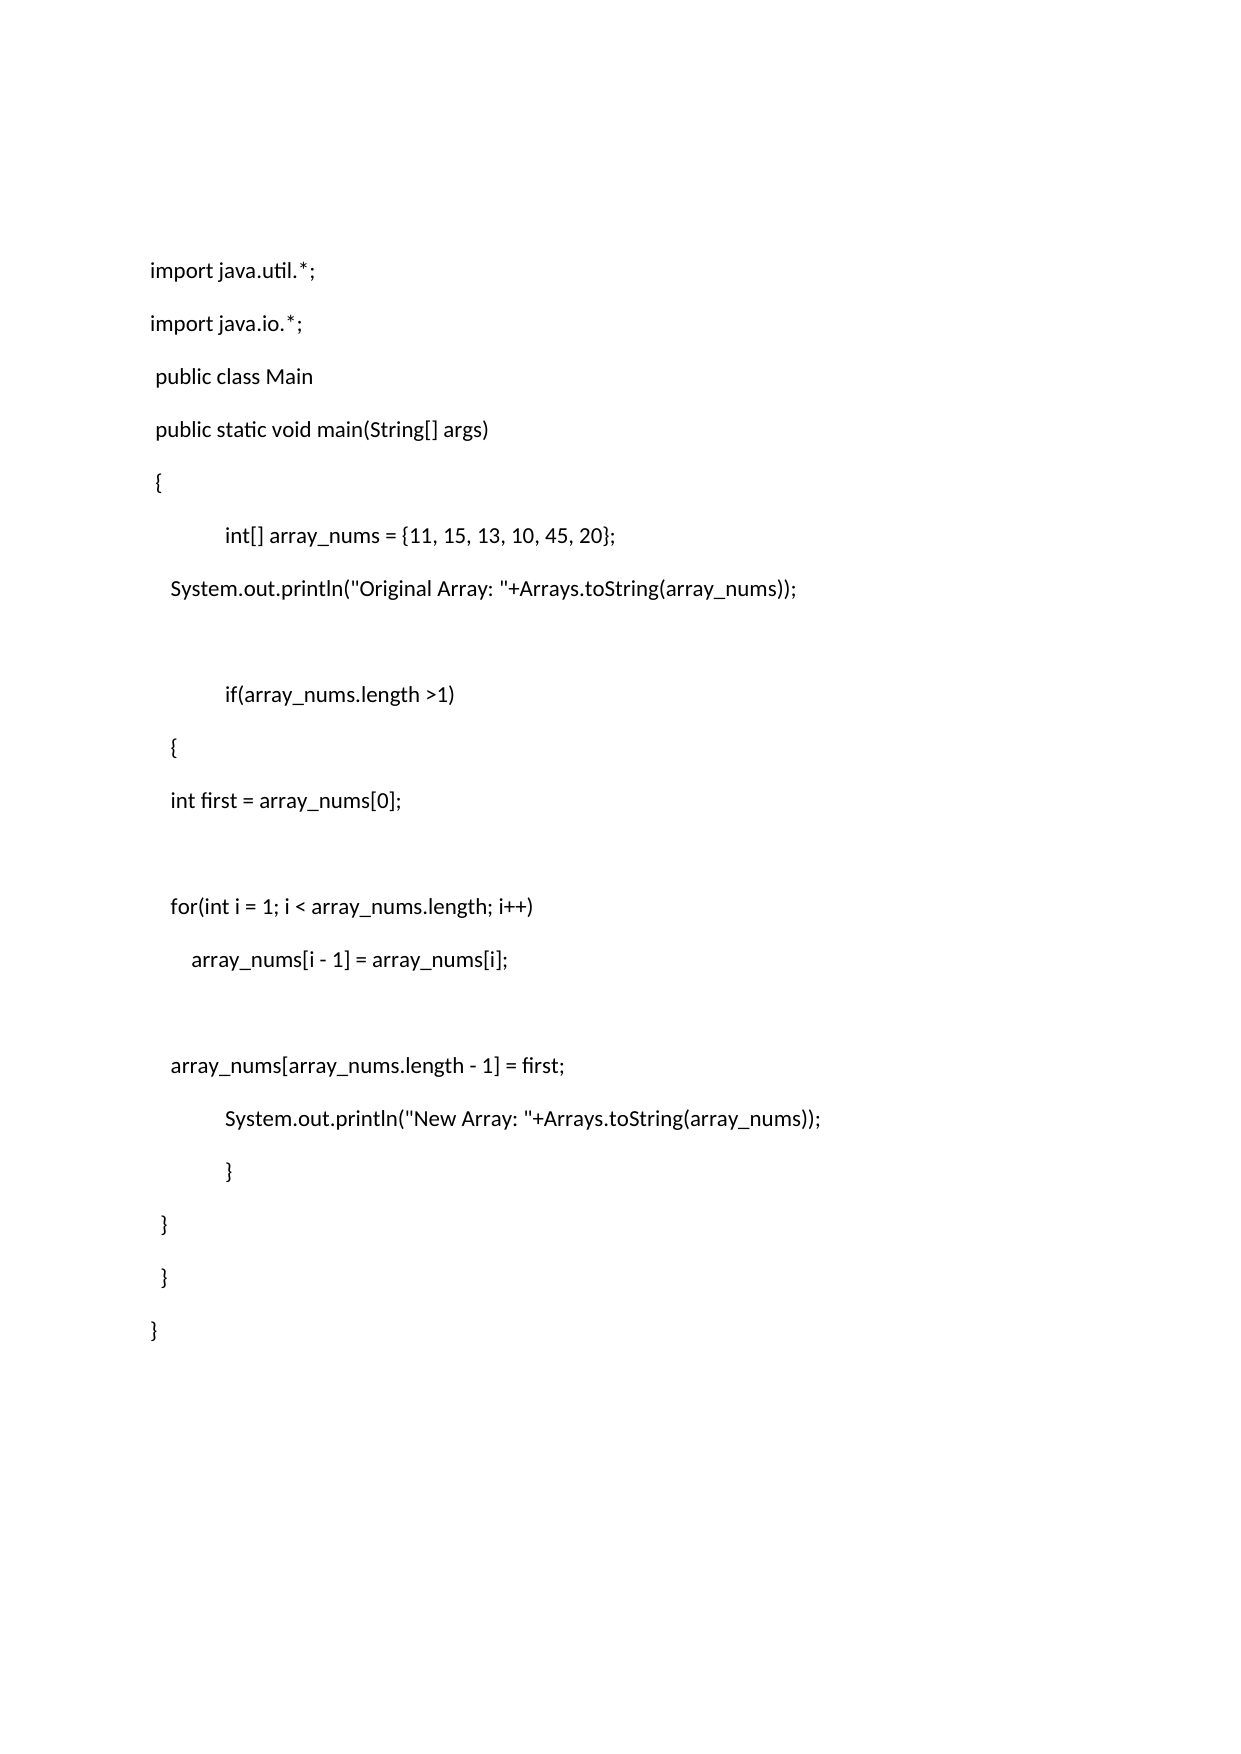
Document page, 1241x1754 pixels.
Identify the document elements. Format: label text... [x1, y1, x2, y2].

text } [150, 1210, 1090, 1238]
text System.out.println("New Array: "+Arrays.toString(array_nums)); [150, 1104, 1090, 1132]
text array_nums[array_nums.length - 1] = first; [150, 1051, 1090, 1079]
text int first = array_nums[0]; [150, 786, 1090, 814]
text int[] array_nums = {11, 15, 13, 10, 45, 20}; [150, 521, 1090, 549]
text array_nums[i - 1] = array_nums[i]; [150, 945, 1090, 973]
text } [150, 1316, 1090, 1344]
text { [150, 468, 1090, 496]
text public class Main [150, 362, 1090, 390]
text public static void main(String[] args) [150, 415, 1090, 443]
text import java.util.*; [150, 256, 1090, 284]
text for(int i = 1; i < array_nums.length; i++) [150, 892, 1090, 920]
text } [150, 1157, 1090, 1185]
text if(array_nums.length >1) [150, 680, 1090, 708]
text System.out.println("Original Array: "+Arrays.toString(array_nums)); [150, 574, 1090, 602]
text { [150, 733, 1090, 761]
text import java.io.*; [150, 309, 1090, 337]
text } [150, 1263, 1090, 1291]
